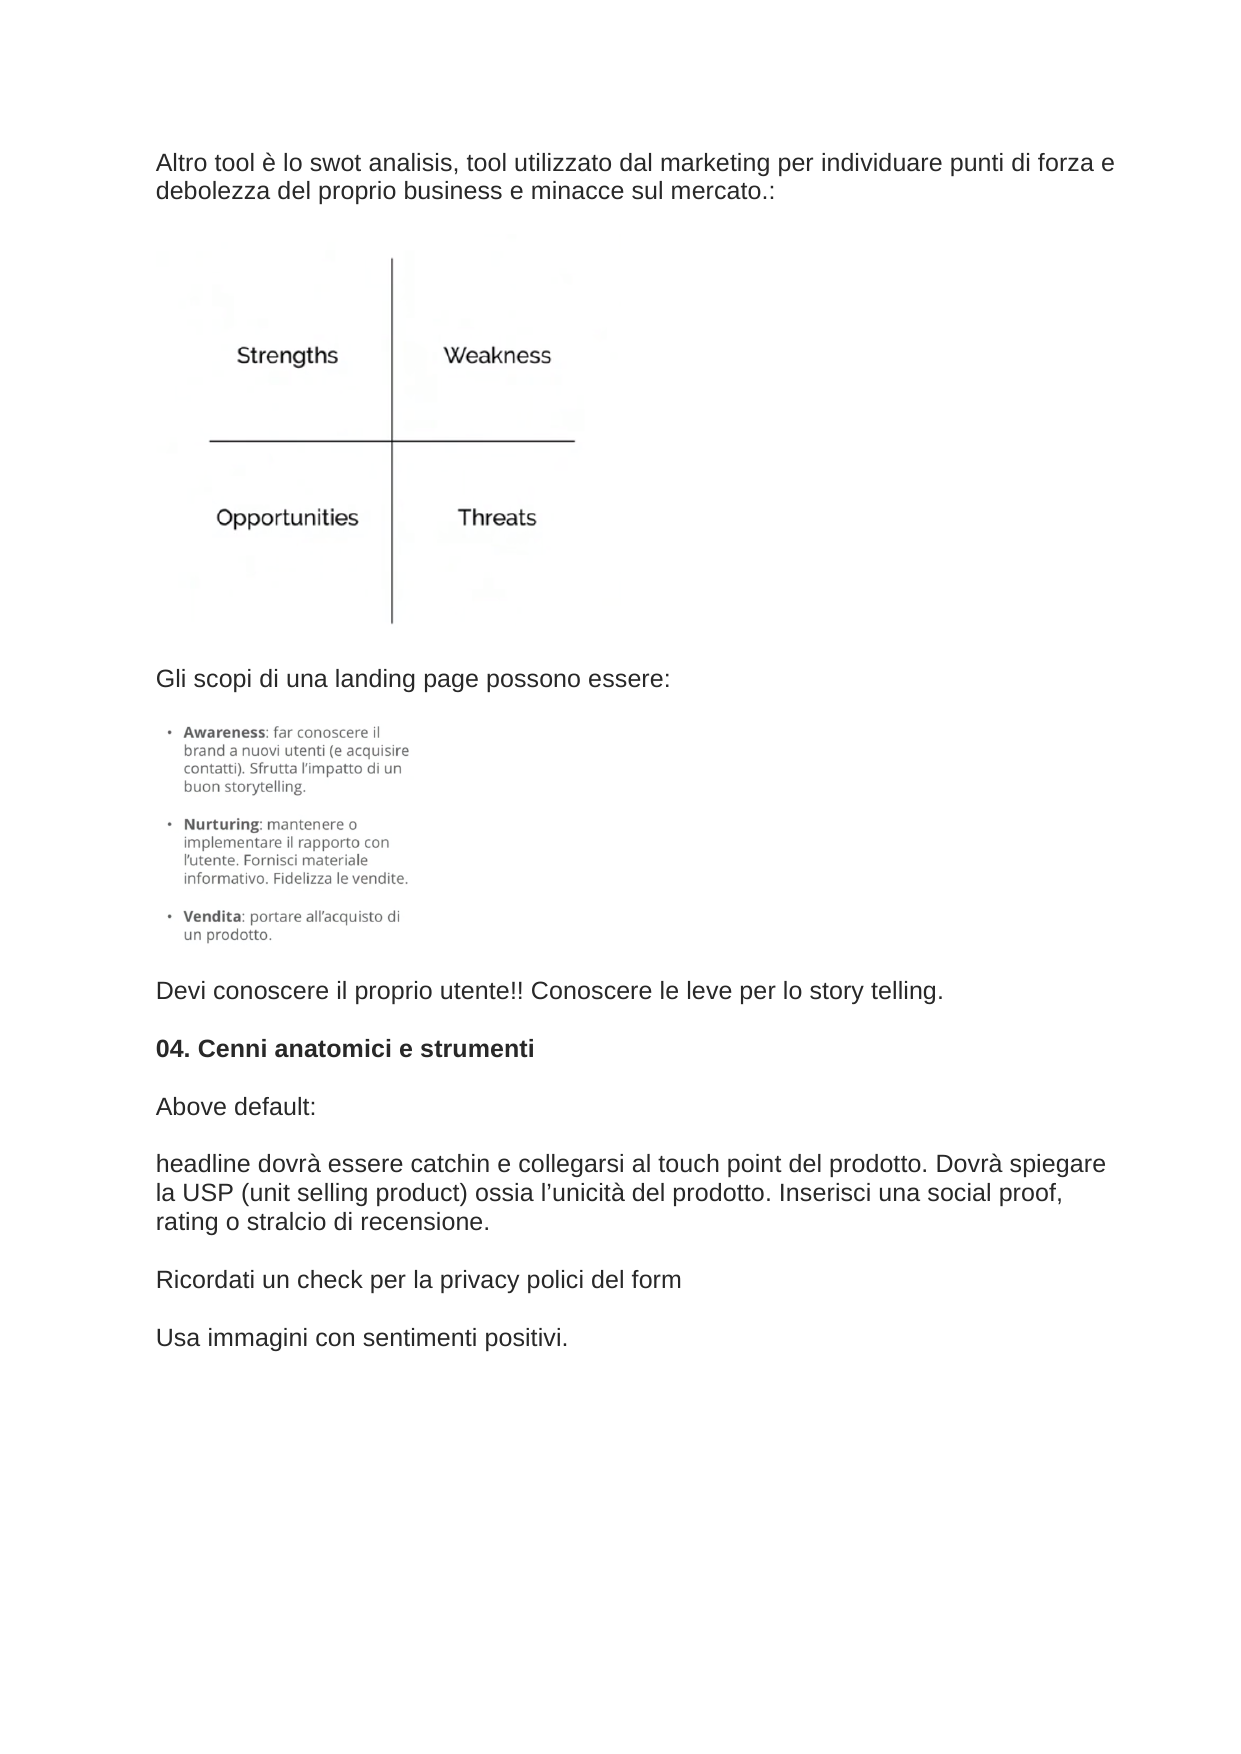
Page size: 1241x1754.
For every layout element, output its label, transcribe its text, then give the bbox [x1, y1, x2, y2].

text Above default: [156, 1091, 1122, 1120]
text headline dovrà essere catchin e collegarsi al touch point del prodotto. Dovrà spiegare la USP (unit selling product) ossia l’unicità del prodotto. Inserisci una social proof, rating o stralcio di recensione. [156, 1149, 1122, 1236]
text Devi conoscere il proprio utente!! Conoscere le leve per lo story telling. [156, 976, 1122, 1004]
text Usa immagini con sentimenti positivi. [156, 1323, 1122, 1351]
text Altro tool è lo swot analisis, tool utilizzato dal marketing per individuare punti di forza e debolezza del proprio business e minacce sul mercato.: [156, 148, 1122, 205]
picture [155, 234, 621, 636]
text Gli scopi di una landing page possono essere: [156, 664, 1122, 693]
text 04. Cenni anatomici e strumenti [156, 1033, 1122, 1062]
picture [155, 722, 435, 947]
text Ricordati un check per la privacy polici del form [156, 1265, 1122, 1293]
